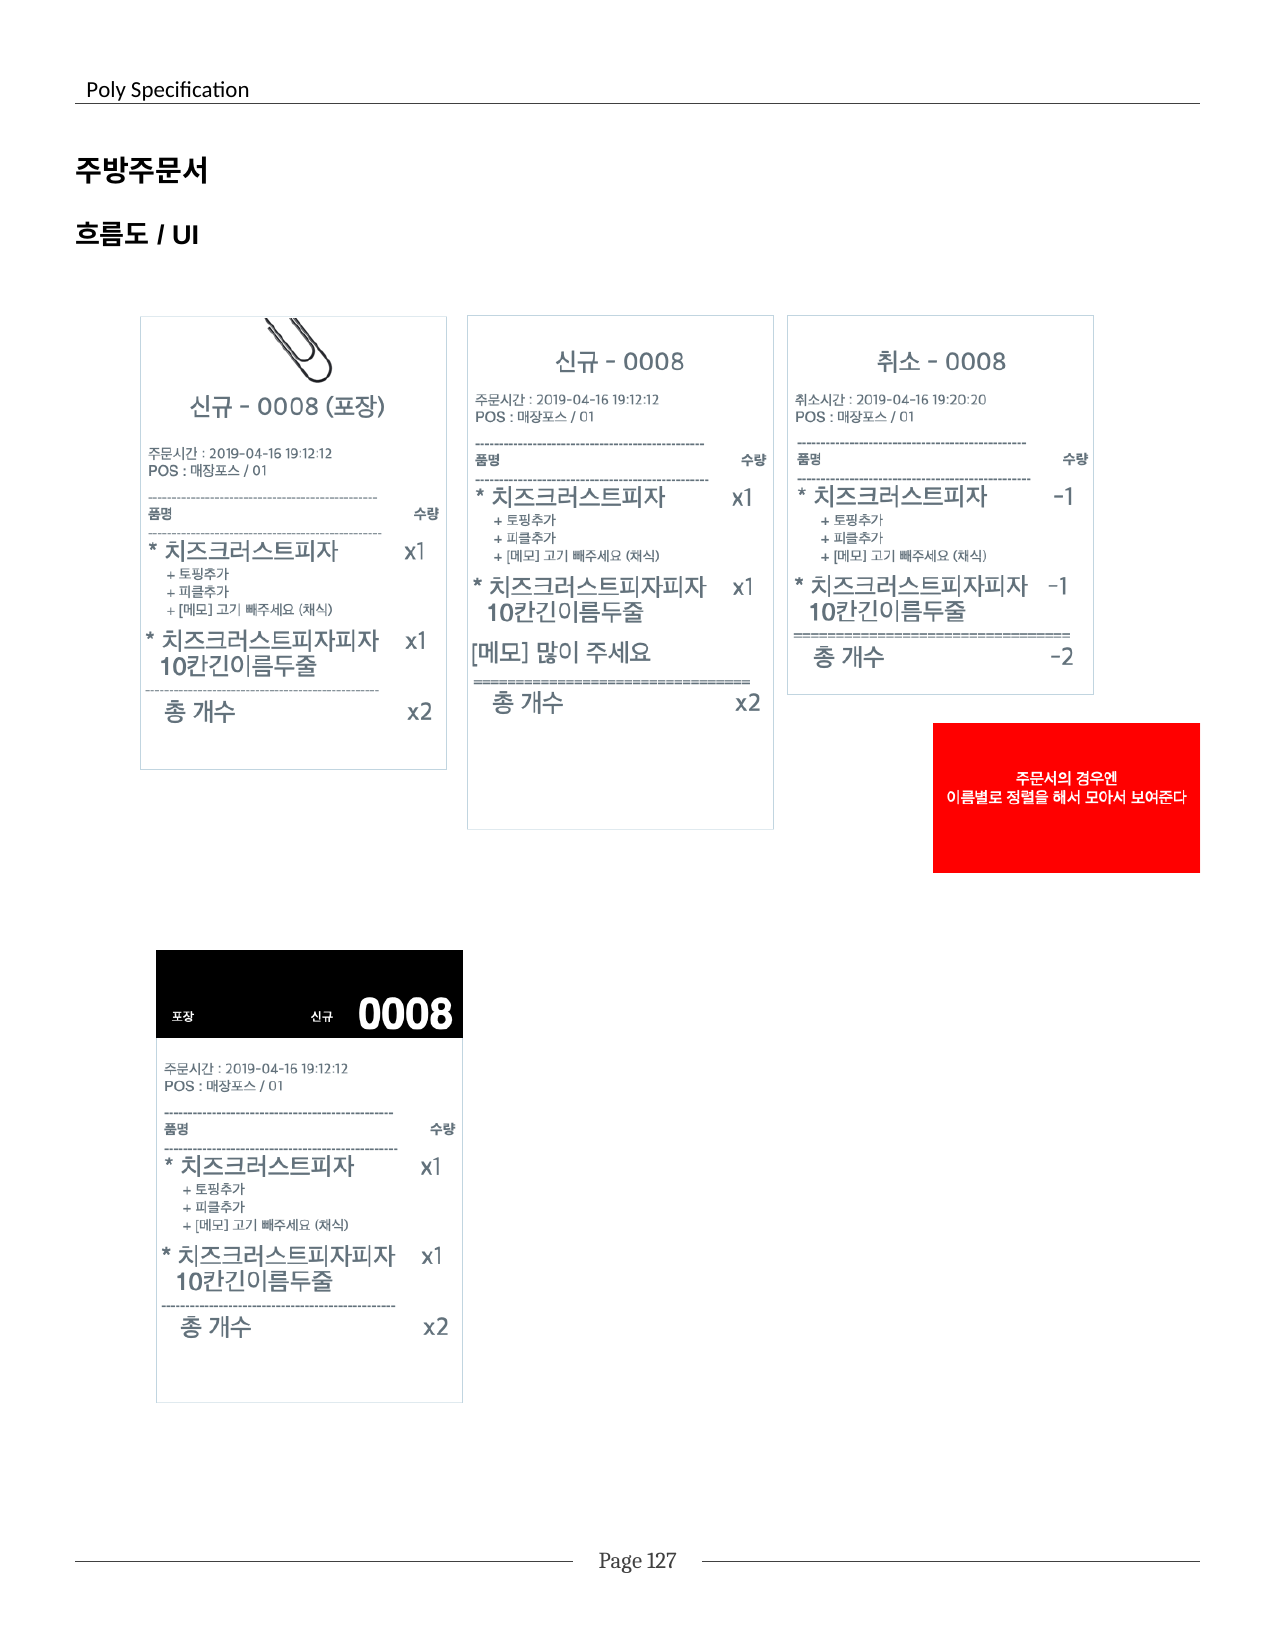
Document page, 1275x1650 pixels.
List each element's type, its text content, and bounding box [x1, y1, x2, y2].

subtitle 흐름도 / UI [75, 215, 1200, 252]
picture [75, 264, 1200, 1403]
subtitle 주방주문서 [75, 151, 1200, 190]
